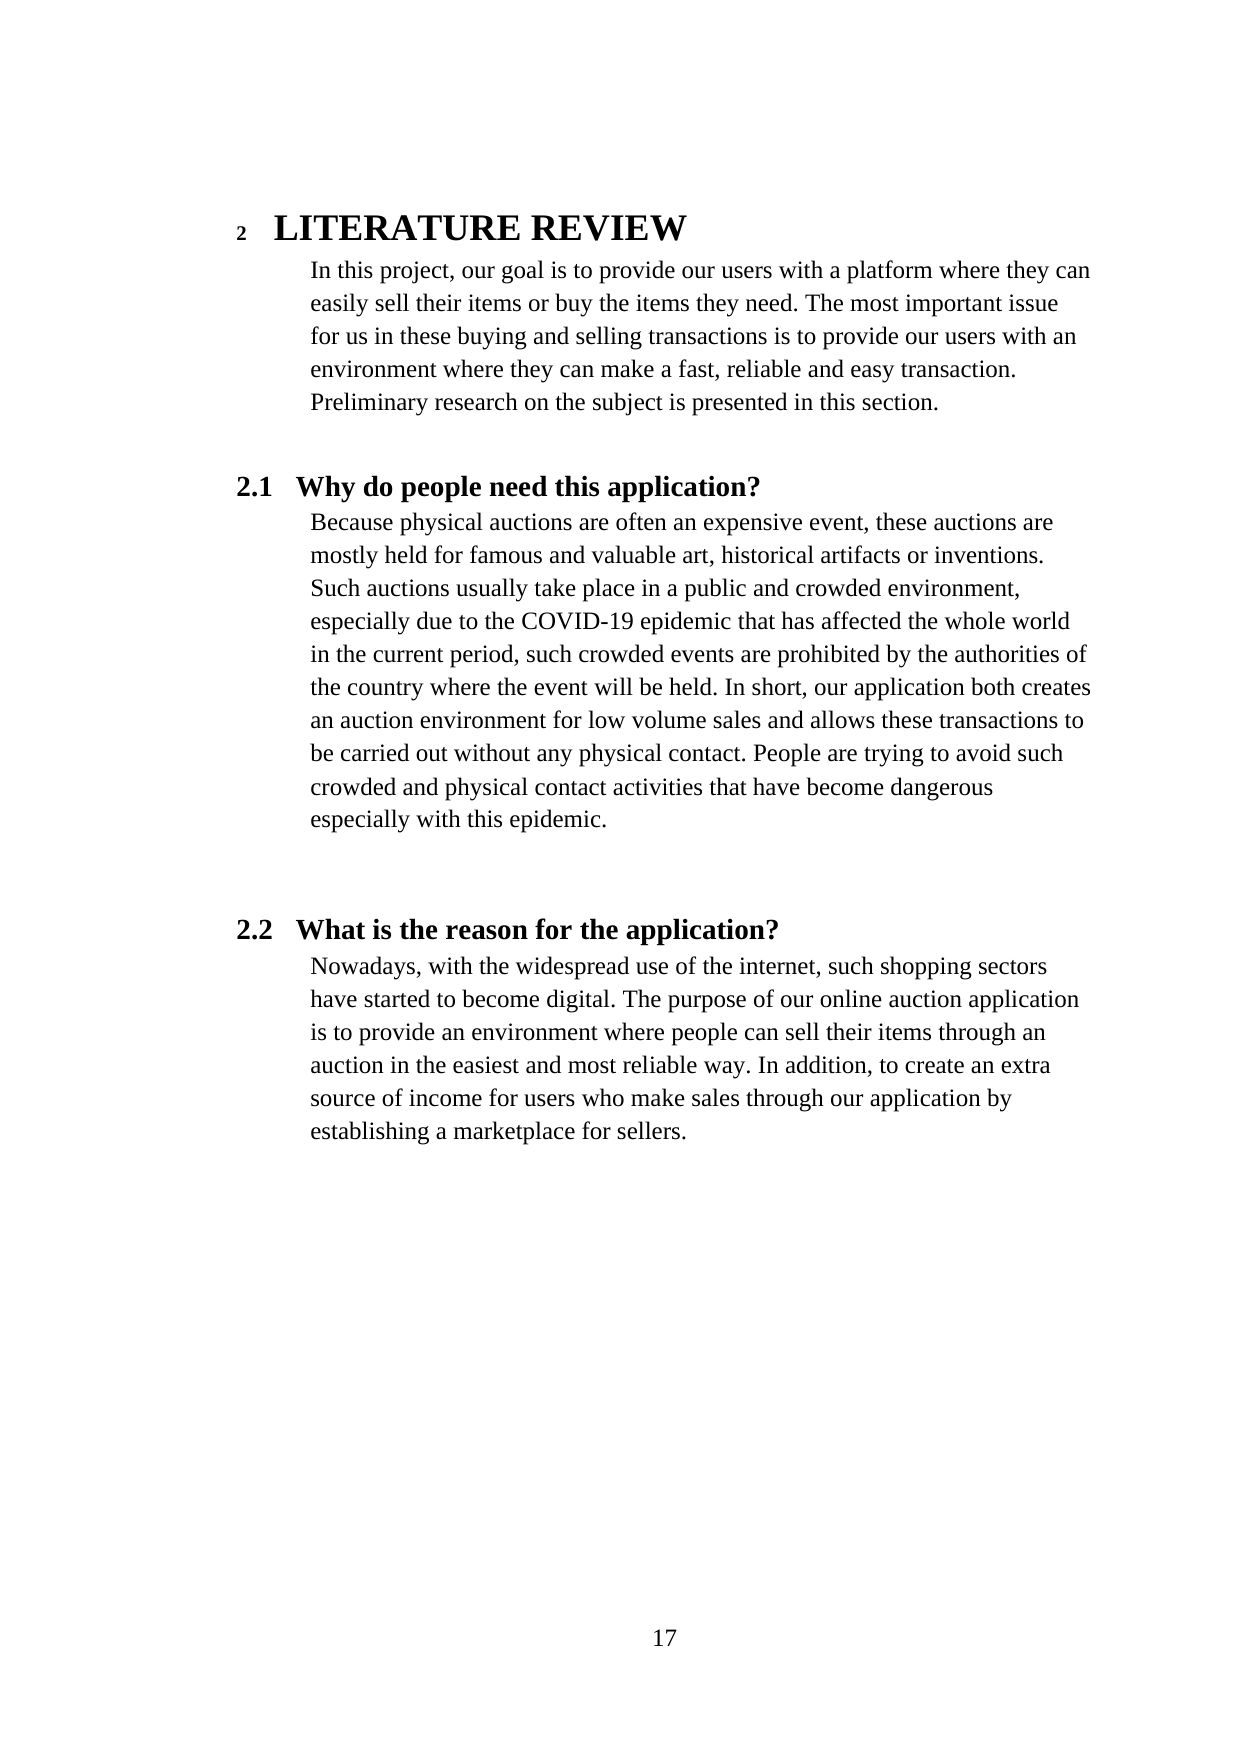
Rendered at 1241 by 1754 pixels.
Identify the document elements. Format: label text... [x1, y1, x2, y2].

subtitle Why do people need this application? [236, 469, 1092, 502]
subtitle What is the reason for the application? [236, 912, 1092, 946]
text Because physical auctions are often an expensive event, these auctions are mostly held for famous and valuable art, historical artifacts or inventions. Such auctions usually take place in a public and crowded environment, especially due to the COVID-19 epidemic that has affected the whole world in the current period, such crowded events are prohibited by the authorities of the country where the event will be held. In short, our application both creates an auction environment for low volume sales and allows these transactions to be carried out without any physical contact. People are trying to avoid such crowded and physical contact activities that have become dangerous especially with this epidemic. [310, 507, 1092, 833]
text Nowadays, with the widespread use of the internet, such shopping sectors have started to become digital. The purpose of our online auction application is to provide an environment where people can sell their items through an auction in the easiest and most reliable way. In addition, to create an extra source of income for users who make sales through our application by establishing a marketplace for sellers. [310, 951, 1092, 1145]
list In this project, our goal is to provide our users with a platform where they can easily sell their items or buy the items they need. The most important issue for us in these buying and selling transactions is to provide our users with an environment where they can make a fast, reliable and easy transaction. Preliminary research on the subject is presented in this section. [310, 255, 1092, 416]
subtitle LITERATURE REVIEW [236, 206, 1092, 249]
